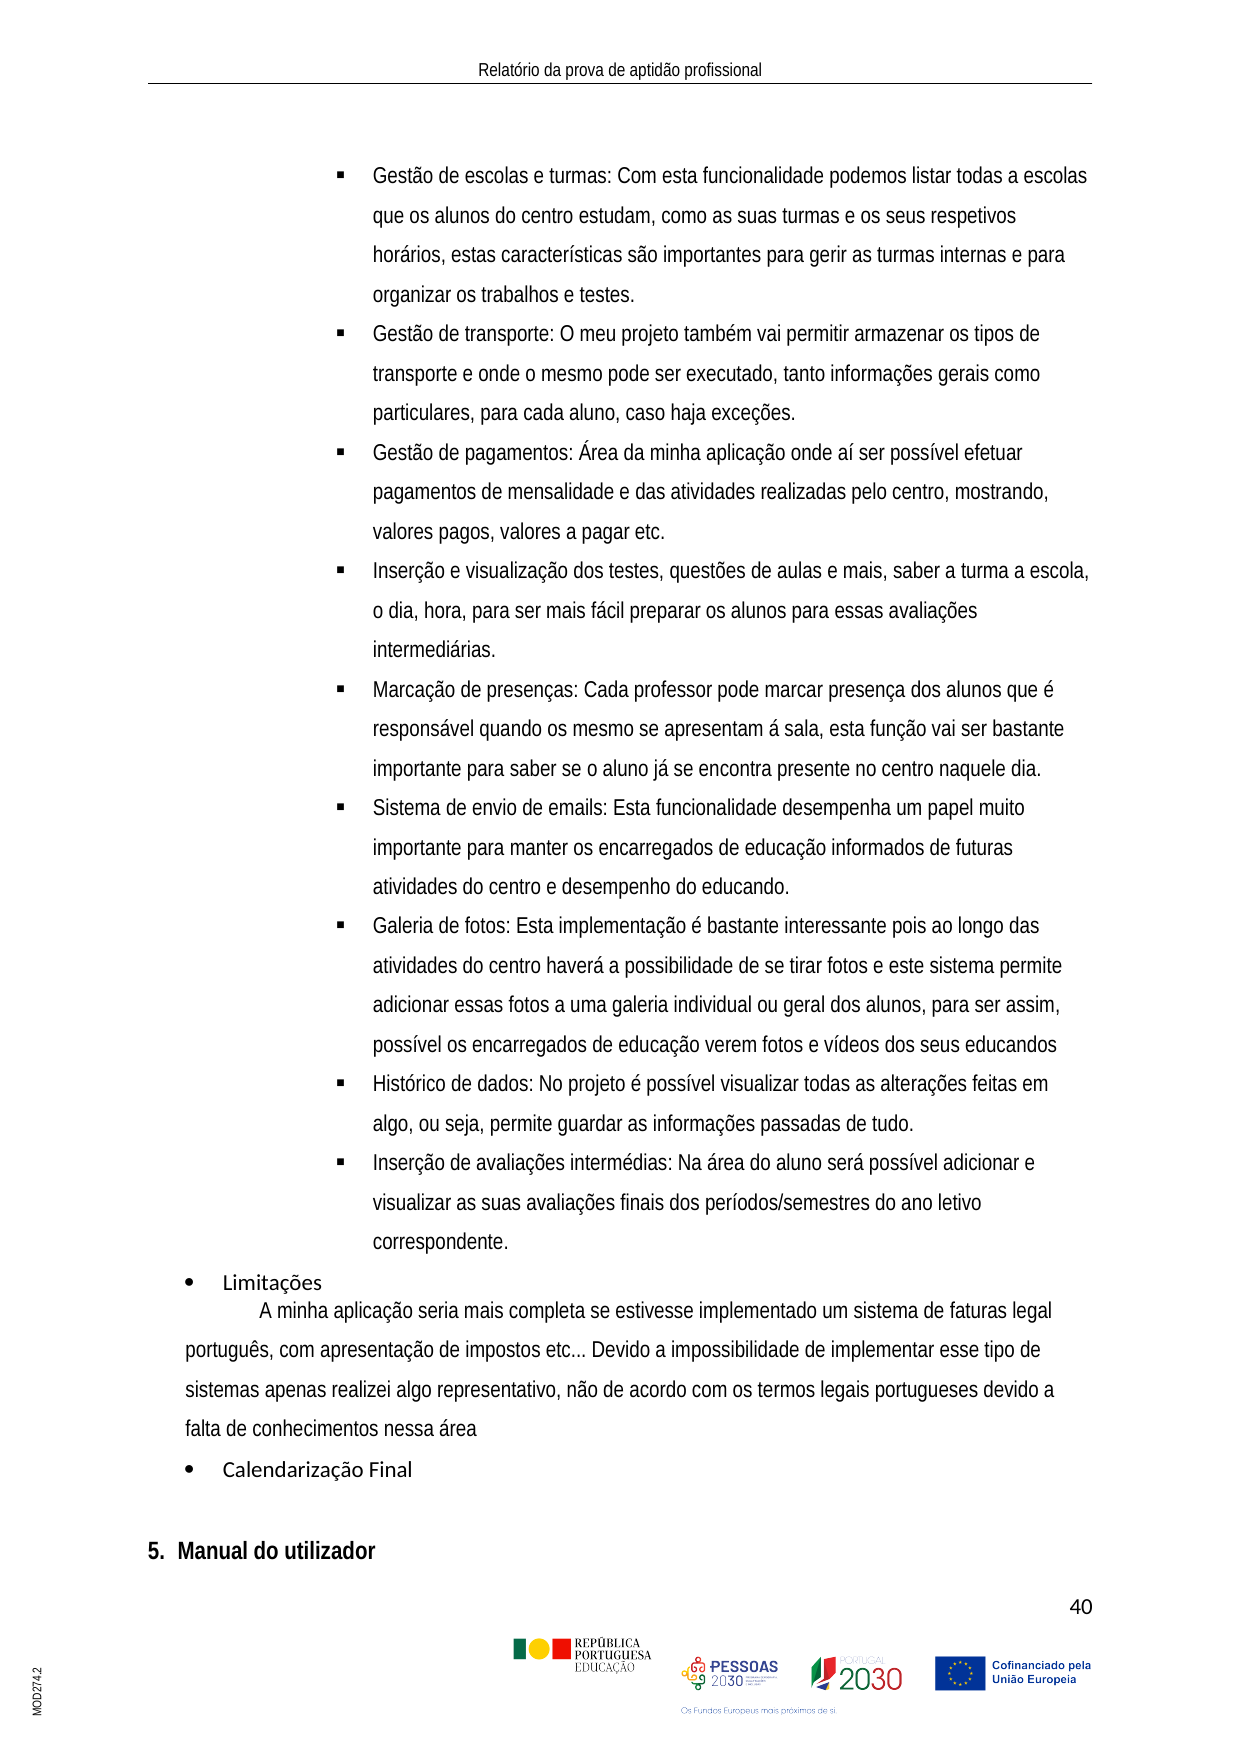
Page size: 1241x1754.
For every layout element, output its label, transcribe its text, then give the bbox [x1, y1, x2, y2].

list Histórico de dados: No projeto é possível visualizar todas as alterações feitas em algo, ou seja, permite guardar as informações passadas de tudo. [335, 1070, 1092, 1136]
text A minha aplicação seria mais completa se estivesse implementado um sistema de faturas legal português, com apresentação de impostos etc... Devido a impossibilidade de implementar esse tipo de sistemas apenas realizei algo representativo, não de acordo com os termos legais portugueses devido a falta de conhecimentos nessa área [185, 1297, 1092, 1441]
list Inserção e visualização dos testes, questões de aulas e mais, saber a turma a escola, o dia, hora, para ser mais fácil preparar os alunos para essas avaliações intermediárias. [335, 557, 1092, 662]
picture [679, 1652, 1093, 1718]
list Limitações [185, 1268, 1092, 1296]
list Inserção de avaliações intermédias: Na área do aluno será possível adicionar e visualizar as suas avaliações finais dos períodos/semestres do ano letivo correspondente. [335, 1149, 1092, 1255]
subtitle Manual do utilizador [148, 1536, 1092, 1565]
list Gestão de escolas e turmas: Com esta funcionalidade podemos listar todas a escolas que os alunos do centro estudam, como as suas turmas e os seus respetivos horários, estas características são importantes para gerir as turmas internas e para organizar os trabalhos e testes. [335, 162, 1092, 307]
list Calendarização Final [185, 1455, 1092, 1483]
list Marcação de presenças: Cada professor pode marcar presença dos alunos que é responsável quando os mesmo se apresentam á sala, esta função vai ser bastante importante para saber se o aluno já se encontra presente no centro naquele dia. [335, 676, 1092, 781]
list Gestão de pagamentos: Área da minha aplicação onde aí ser possível efetuar pagamentos de mensalidade e das atividades realizadas pelo centro, mostrando, valores pagos, valores a pagar etc. [335, 439, 1092, 544]
picture [510, 1634, 653, 1676]
list Sistema de envio de emails: Esta funcionalidade desempenha um papel muito importante para manter os encarregados de educação informados de futuras atividades do centro e desempenho do educando. [335, 794, 1092, 899]
list Galeria de fotos: Esta implementação é bastante interessante pois ao longo das atividades do centro haverá a possibilidade de se tirar fotos e este sistema permite adicionar essas fotos a uma galeria individual ou geral dos alunos, para ser assim, possível os encarregados de educação verem fotos e vídeos dos seus educandos [335, 912, 1092, 1057]
list Gestão de transporte: O meu projeto também vai permitir armazenar os tipos de transporte e onde o mesmo pode ser executado, tanto informações gerais como particulares, para cada aluno, caso haja exceções. [335, 320, 1092, 426]
